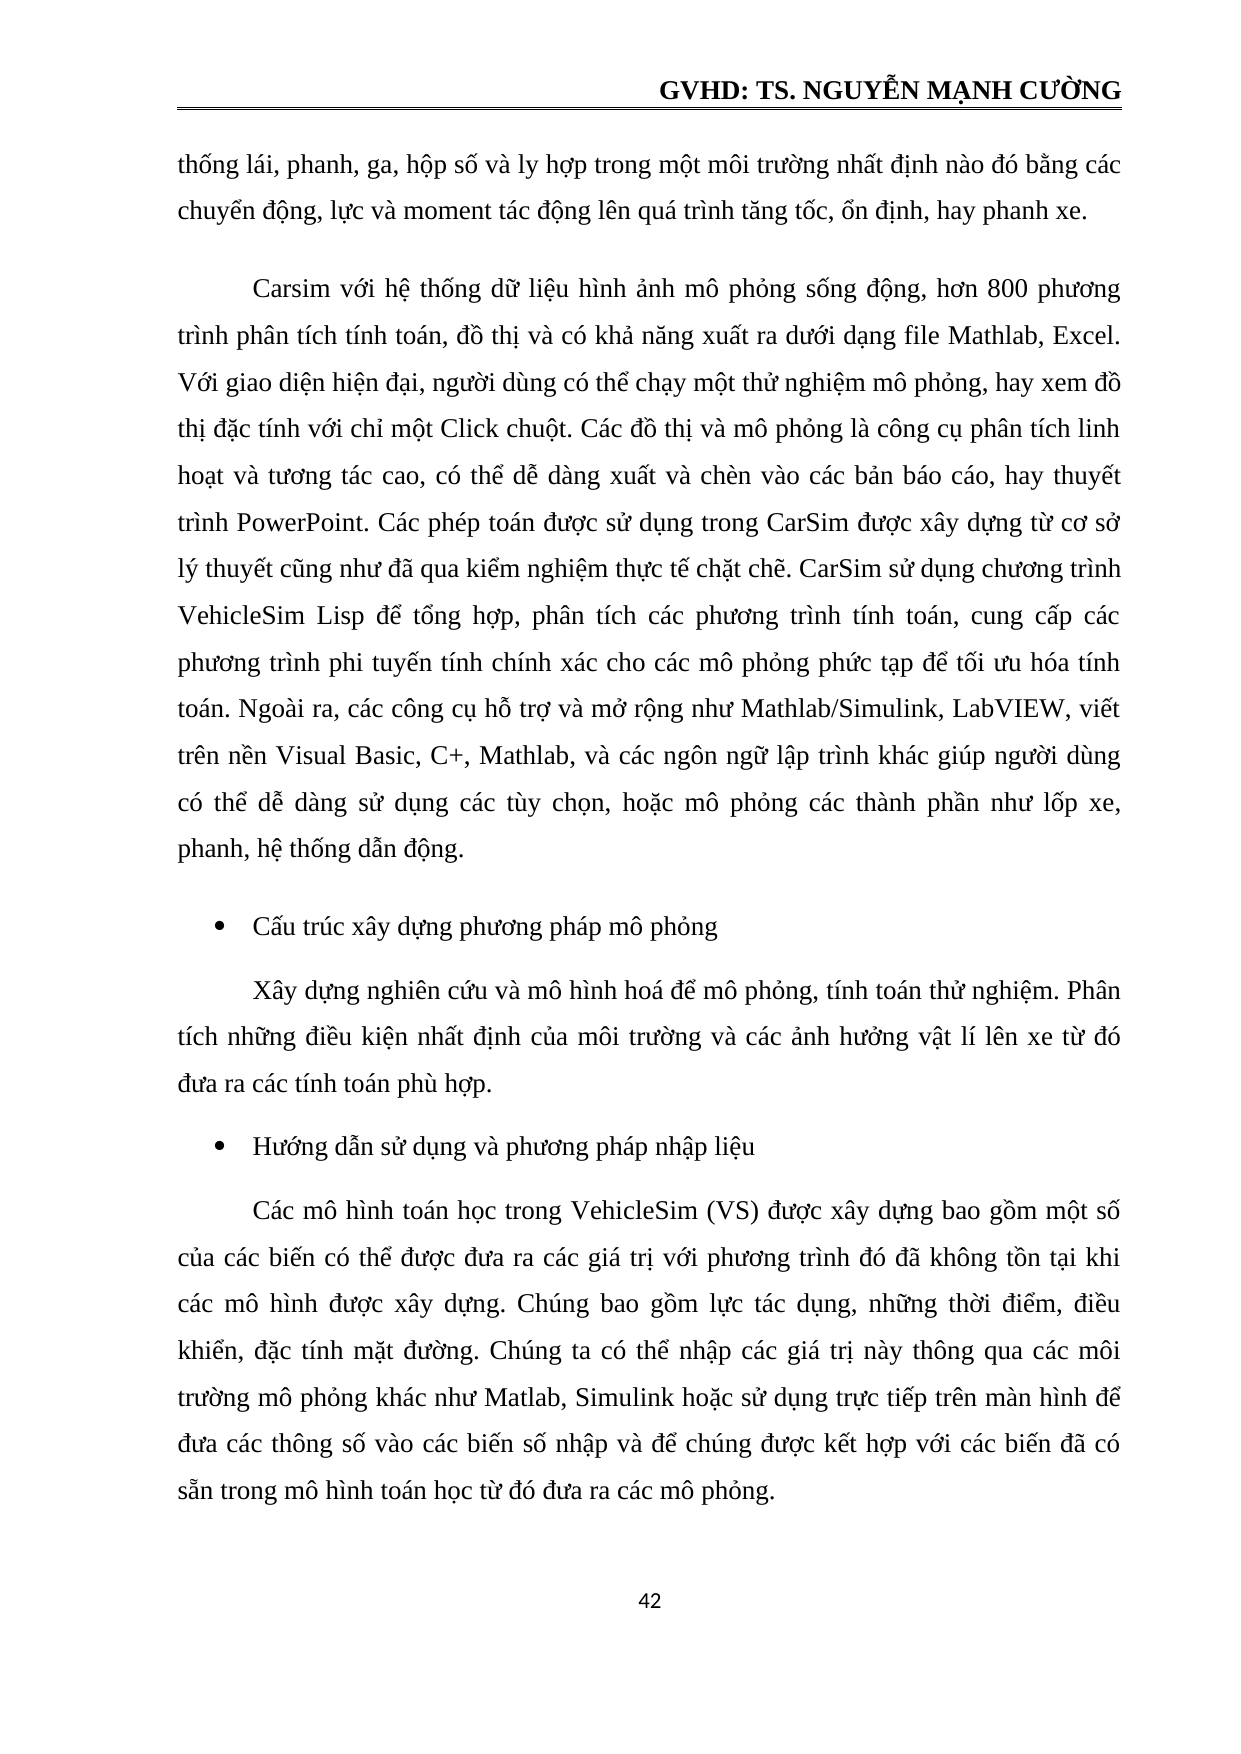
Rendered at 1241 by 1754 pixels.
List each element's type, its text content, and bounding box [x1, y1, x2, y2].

text Xây dựng nghiên cứu và mô hình hoá để mô phỏng, tính toán thử nghiệm. Phân tích những điều kiện nhất định của môi trường và các ảnh hưởng vật lí lên xe từ đó đưa ra các tính toán phù hợp. [177, 974, 1122, 1098]
text Các mô hình toán học trong VehicleSim (VS) được xây dựng bao gồm một số của các biến có thể được đưa ra các giá trị với phương trình đó đã không tồn tại khi các mô hình được xây dựng. Chúng bao gồm lực tác dụng, những thời điểm, điều khiển, đặc tính mặt đường. Chúng ta có thể nhập các giá trị này thông qua các môi trường mô phỏng khác như Matlab, Simulink hoặc sử dụng trực tiếp trên màn hình để đưa các thông số vào các biến số nhập và để chúng được kết hợp với các biến đã có sẵn trong mô hình toán học từ đó đưa ra các mô phỏng. [177, 1194, 1122, 1505]
list Hướng dẫn sử dụng và phương pháp nhập liệu [215, 1130, 1122, 1162]
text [177, 148, 1122, 226]
list Cấu trúc xây dựng phương pháp mô phỏng [215, 910, 1122, 941]
text Carsim với hệ thống dữ liệu hình ảnh mô phỏng sống động, hơn 800 phương trình phân tích tính toán, đồ thị và có khả năng xuất ra dưới dạng file Mathlab, Excel. Với giao diện hiện đại, người dùng có thể chạy một thử nghiệm mô phỏng, hay xem đồ thị đặc tính với chỉ một Click chuột. Các đồ thị và mô phỏng là công cụ phân tích linh hoạt và tương tác cao, có thể dễ dàng xuất và chèn vào các bản báo cáo, hay thuyết trình PowerPoint. Các phép toán được sử dụng trong CarSim được xây dựng từ cơ sở lý thuyết cũng như đã qua kiểm nghiệm thực tế chặt chẽ. CarSim sử dụng chương trình VehicleSim Lisp để tổng hợp, phân tích các phương trình tính toán, cung cấp các phương trình phi tuyến tính chính xác cho các mô phỏng phức tạp để tối ưu hóa tính toán. Ngoài ra, các công cụ hỗ trợ và mở rộng như Mathlab/Simulink, LabVIEW, viết trên nền Visual Basic, C+, Mathlab, và các ngôn ngữ lập trình khác giúp người dùng có thể dễ dàng sử dụng các tùy chọn, hoặc mô phỏng các thành phần như lốp xe, phanh, hệ thống dẫn động. [177, 272, 1122, 863]
